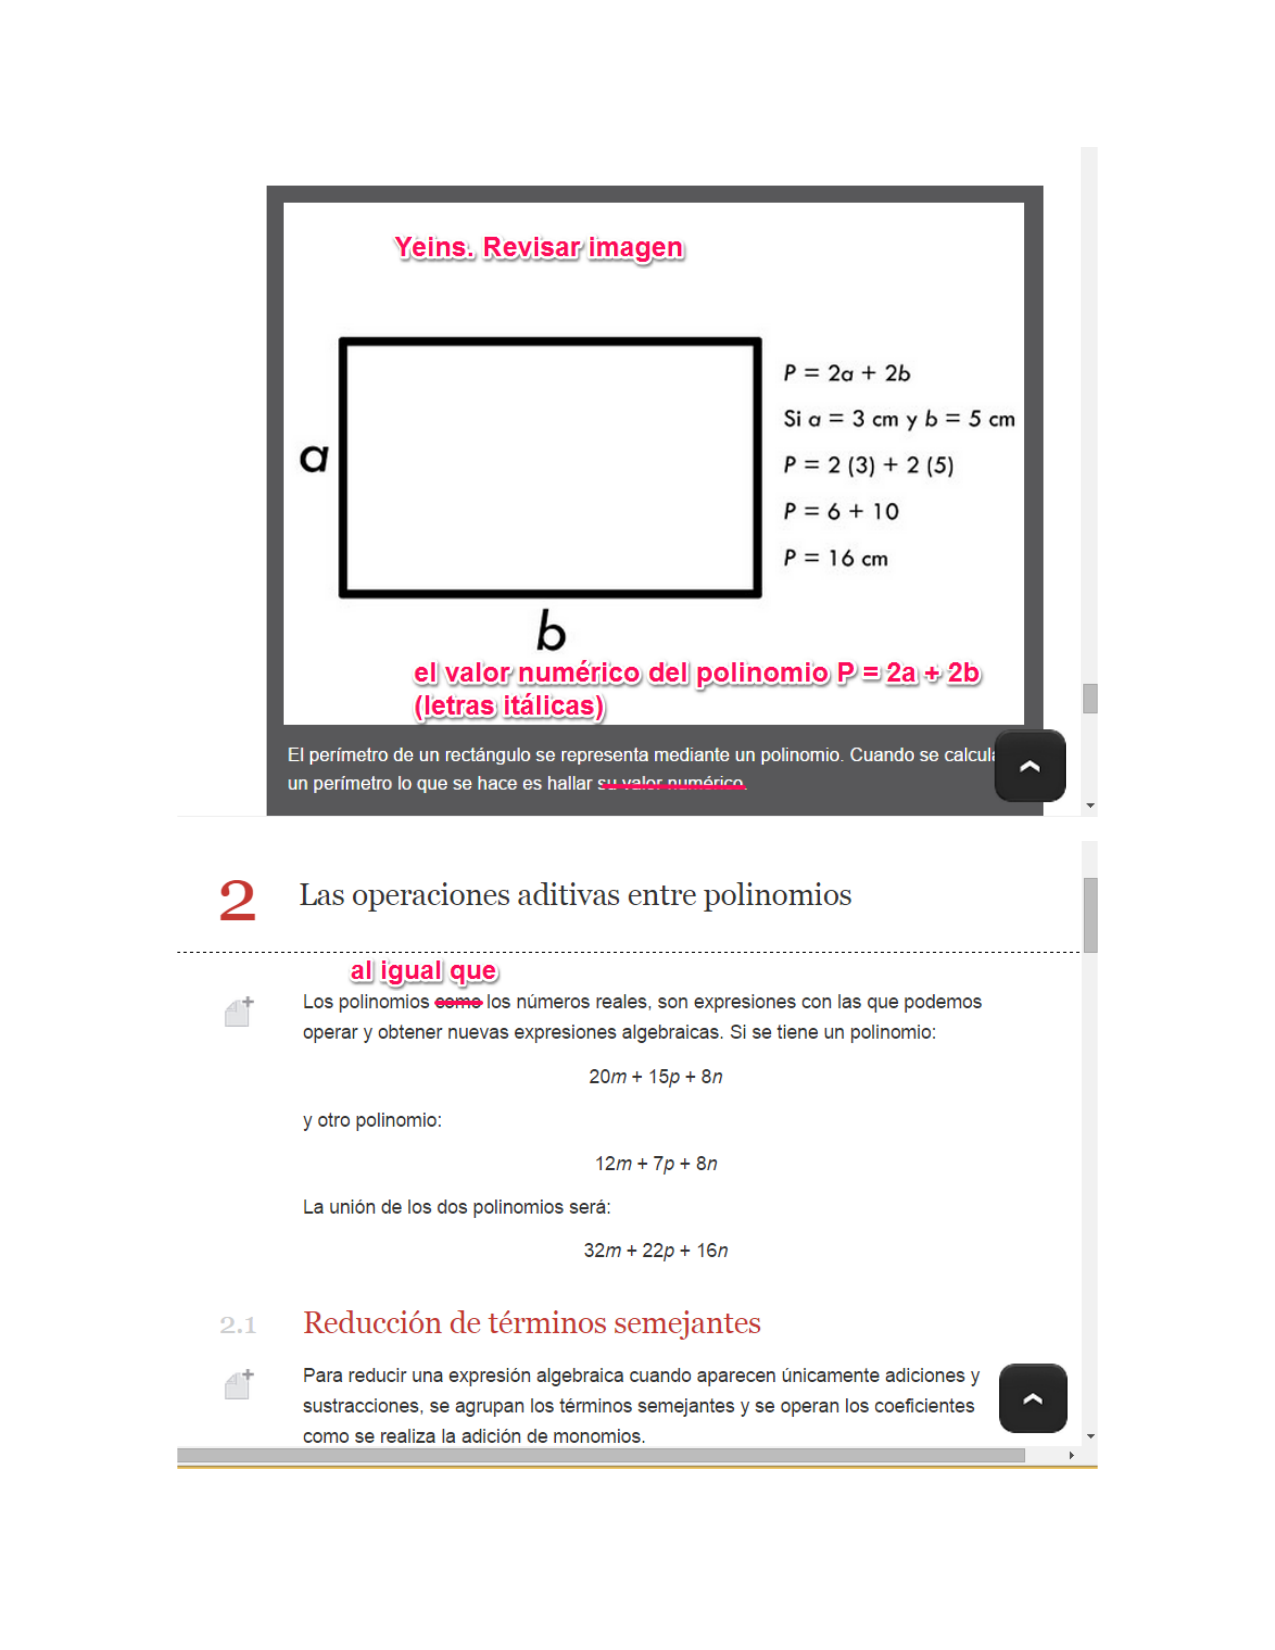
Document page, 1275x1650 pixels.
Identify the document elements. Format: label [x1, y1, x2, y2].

picture [177, 841, 1098, 1469]
picture [177, 147, 1098, 817]
